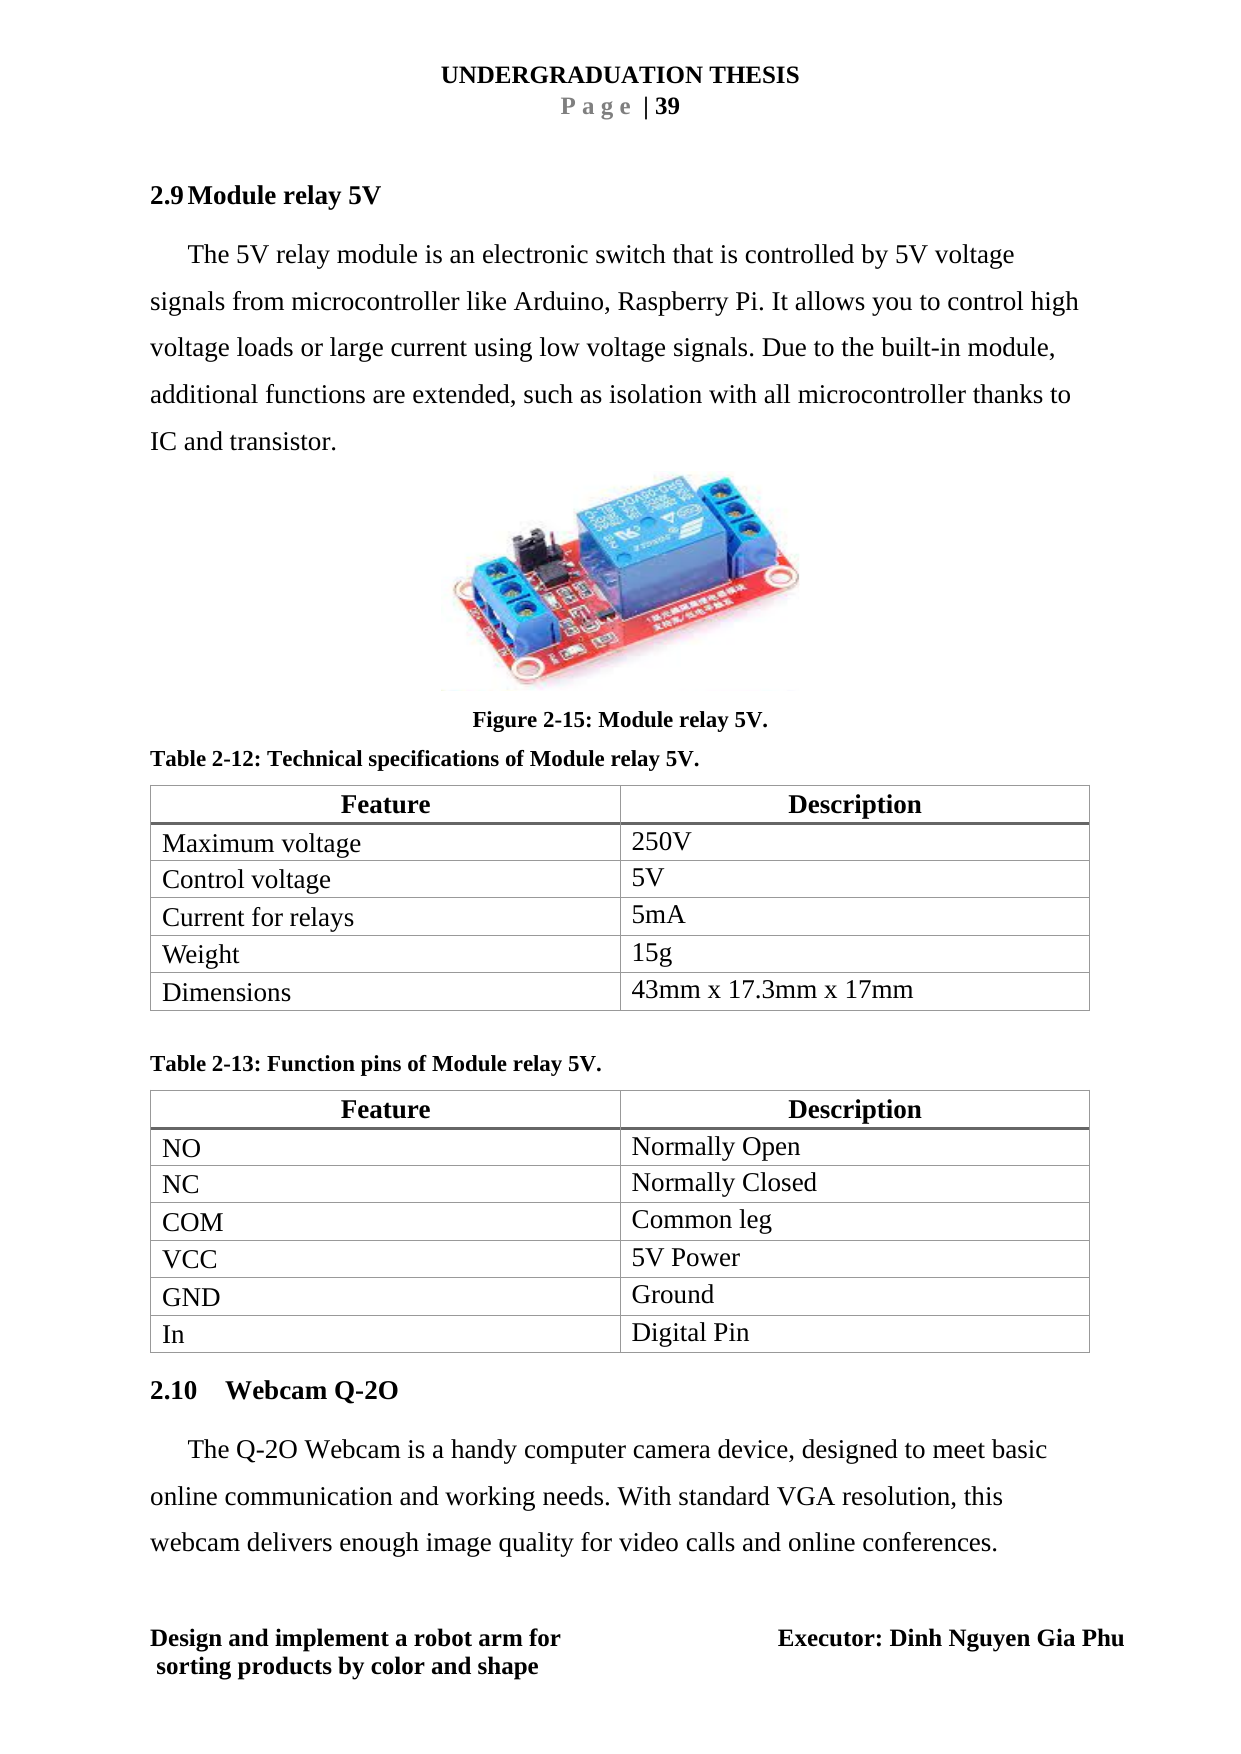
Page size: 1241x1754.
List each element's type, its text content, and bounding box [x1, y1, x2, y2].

text Table 2-13: Function pins of Module relay 5V. [150, 1050, 1090, 1076]
table_cell 5V [621, 861, 1089, 897]
table_cell Maximum voltage [151, 825, 620, 859]
table_cell Normally Closed [621, 1166, 1089, 1202]
table_cell In [151, 1316, 620, 1352]
text Table 2-12: Technical specifications of Module relay 5V. [150, 745, 1090, 771]
table_cell NO [151, 1130, 620, 1164]
table_cell 5V Power [621, 1241, 1089, 1277]
text Figure 2-15: Module relay 5V. [150, 706, 1090, 732]
table_header Feature [151, 1091, 620, 1127]
text The 5V relay module is an electronic switch that is controlled by 5V voltage signals from microcontroller like Arduino, Raspberry Pi. It allows you to control high voltage loads or large current using low voltage signals. Due to the built-in module, additional functions are extended, such as isolation with all microcontroller thanks to IC and transistor. [150, 238, 1090, 456]
table_header Description [621, 786, 1089, 822]
table_header Description [621, 1091, 1089, 1127]
text The Q-2O Webcam is a handy computer camera device, designed to meet basic online communication and working needs. With standard VGA resolution, this webcam delivers enough image quality for video calls and online conferences. [150, 1433, 1090, 1558]
table_cell 43mm x 17.3mm x 17mm [621, 973, 1089, 1009]
table_cell Weight [151, 936, 620, 972]
table_cell 15g [621, 936, 1089, 972]
table_cell Digital Pin [621, 1316, 1089, 1352]
table_cell COM [151, 1203, 620, 1239]
table_cell 250V [621, 825, 1089, 859]
table_cell Common leg [621, 1203, 1089, 1239]
table_header Feature [151, 786, 620, 822]
table_cell GND [151, 1278, 620, 1314]
table_cell Current for relays [151, 898, 620, 934]
table_cell Ground [621, 1278, 1089, 1314]
subtitle Webcam Q-2O [150, 1374, 1090, 1405]
picture [441, 471, 800, 691]
table_cell VCC [151, 1241, 620, 1277]
table_cell 5mA [621, 898, 1089, 934]
table_cell Control voltage [151, 861, 620, 897]
table_cell NC [151, 1166, 620, 1202]
table_cell Normally Open [621, 1130, 1089, 1164]
subtitle Module relay 5V [150, 179, 1090, 210]
table_cell Dimensions [151, 973, 620, 1009]
